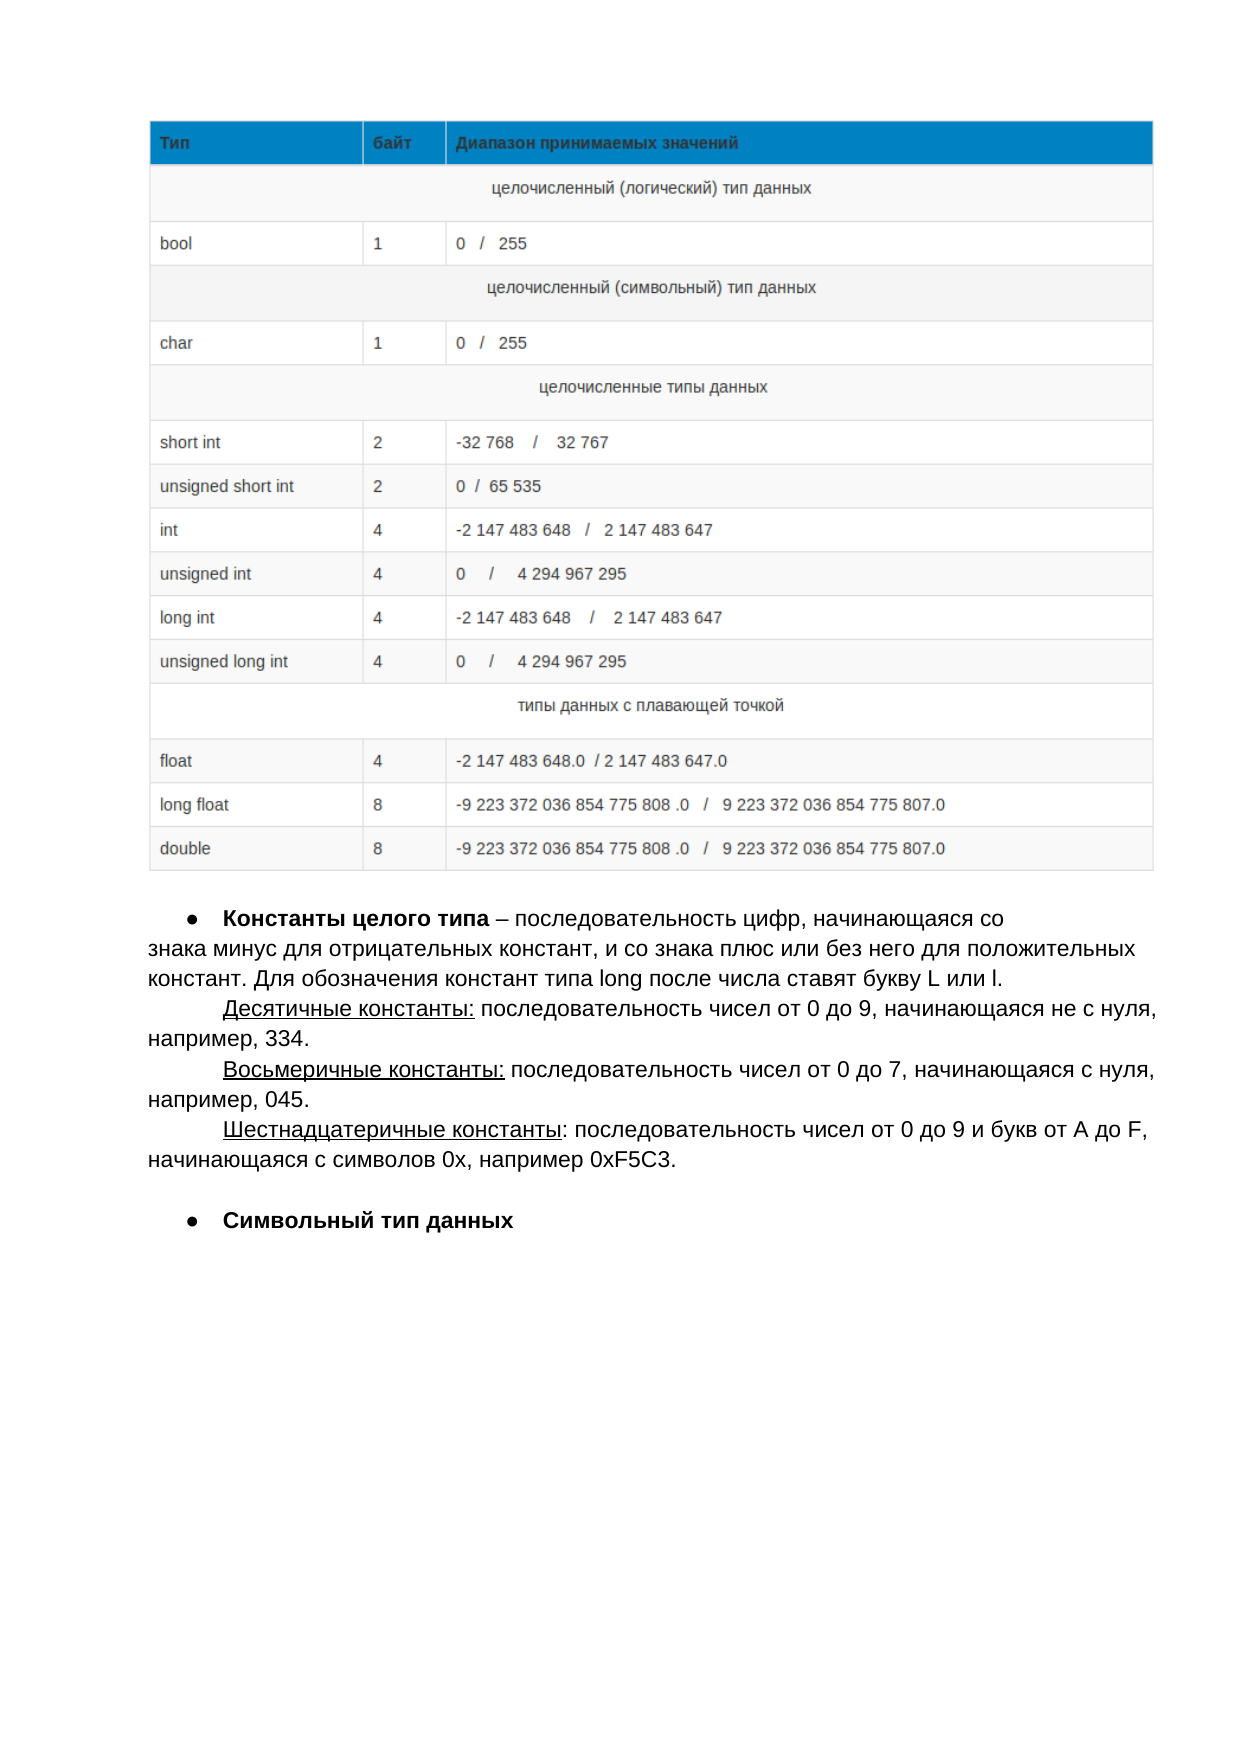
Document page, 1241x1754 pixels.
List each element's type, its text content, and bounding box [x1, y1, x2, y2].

list Константы целого типа – последовательность цифр, начинающаяся со [185, 904, 1181, 931]
text знака минус для отрицательных констант, и со знака плюс или без него для положительных констант. Для обозначения констант типа long после числа ставят букву L или l. [148, 935, 1181, 991]
text Восьмеричные константы: последовательность чисел от 0 до 7, начинающаяся с нуля, например, 045. [148, 1056, 1181, 1112]
text Шестнадцатеричные константы: последовательность чисел от 0 до 9 и букв от А до F, начинающаяся с символов 0x, например 0xF5C3. [148, 1116, 1181, 1173]
list Символьный тип данных [185, 1207, 1181, 1233]
text Десятичные константы: последовательность чисел от 0 до 9, начинающаяся не с нуля, например, 334. [148, 995, 1181, 1052]
picture [147, 118, 1154, 871]
